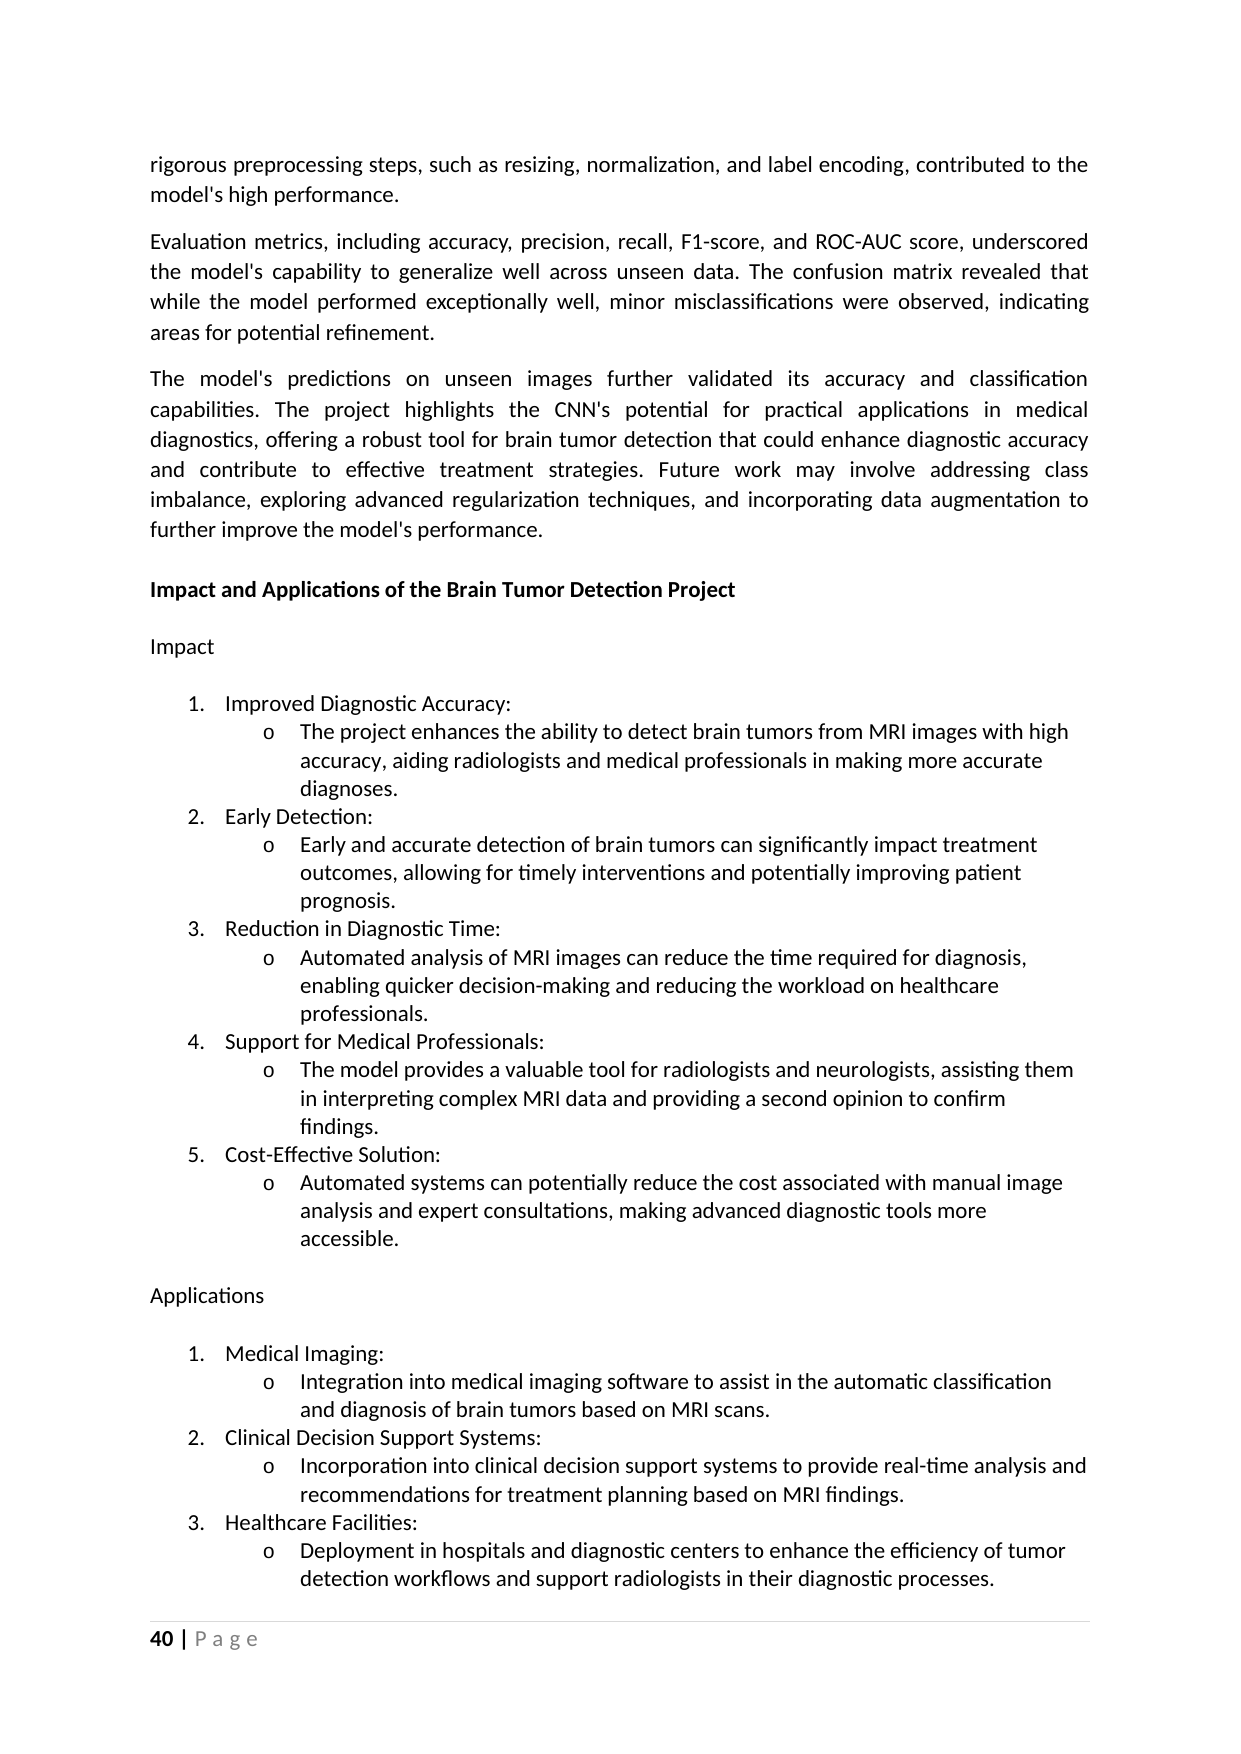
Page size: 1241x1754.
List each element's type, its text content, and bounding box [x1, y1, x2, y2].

text Evaluation metrics, including accuracy, precision, recall, F1-score, and ROC-AUC score, underscored the model's capability to generalize well across unseen data. The confusion matrix revealed that while the model performed exceptionally well, minor misclassifications were observed, indicating areas for potential refinement. [150, 227, 1090, 346]
text Impact and Applications of the Brain Tumor Detection Project [150, 575, 1090, 603]
list Reduction in Diagnostic Time: [187, 914, 1090, 943]
list Automated analysis of MRI images can reduce the time required for diagnosis, enabling quicker decision-making and reducing the workload on healthcare professionals. [262, 943, 1090, 1027]
list Support for Medical Professionals: [187, 1027, 1090, 1055]
list The model provides a valuable tool for radiologists and neurologists, assisting them in interpreting complex MRI data and providing a second opinion to confirm findings. [262, 1055, 1090, 1140]
list Early Detection: [187, 802, 1090, 830]
list Medical Imaging: [187, 1339, 1090, 1367]
text Applications [150, 1282, 1090, 1309]
list Improved Diagnostic Accuracy: [187, 689, 1090, 717]
list Deployment in hospitals and diagnostic centers to enhance the efficiency of tumor detection workflows and support radiologists in their diagnostic processes. [262, 1536, 1090, 1592]
list Healthcare Facilities: [187, 1508, 1090, 1536]
text The model's predictions on unseen images further validated its accuracy and classification capabilities. The project highlights the CNN's potential for practical applications in medical diagnostics, offering a robust tool for brain tumor detection that could enhance diagnostic accuracy and contribute to effective treatment strategies. Future work may involve addressing class imbalance, exploring advanced regularization techniques, and incorporating data augmentation to further improve the model's performance. [150, 364, 1090, 544]
list Incorporation into clinical decision support systems to provide real-time analysis and recommendations for treatment planning based on MRI findings. [262, 1451, 1090, 1508]
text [150, 150, 1090, 208]
list Automated systems can potentially reduce the cost associated with manual image analysis and expert consultations, making advanced diagnostic tools more accessible. [262, 1168, 1090, 1252]
text Impact [150, 632, 1090, 660]
list Cost-Effective Solution: [187, 1140, 1090, 1168]
list The project enhances the ability to detect brain tumors from MRI images with high accuracy, aiding radiologists and medical professionals in making more accurate diagnoses. [262, 717, 1090, 802]
list Early and accurate detection of brain tumors can significantly impact treatment outcomes, allowing for timely interventions and potentially improving patient prognosis. [262, 830, 1090, 914]
list Integration into medical imaging software to assist in the automatic classification and diagnosis of brain tumors based on MRI scans. [262, 1367, 1090, 1423]
list Clinical Decision Support Systems: [187, 1423, 1090, 1451]
